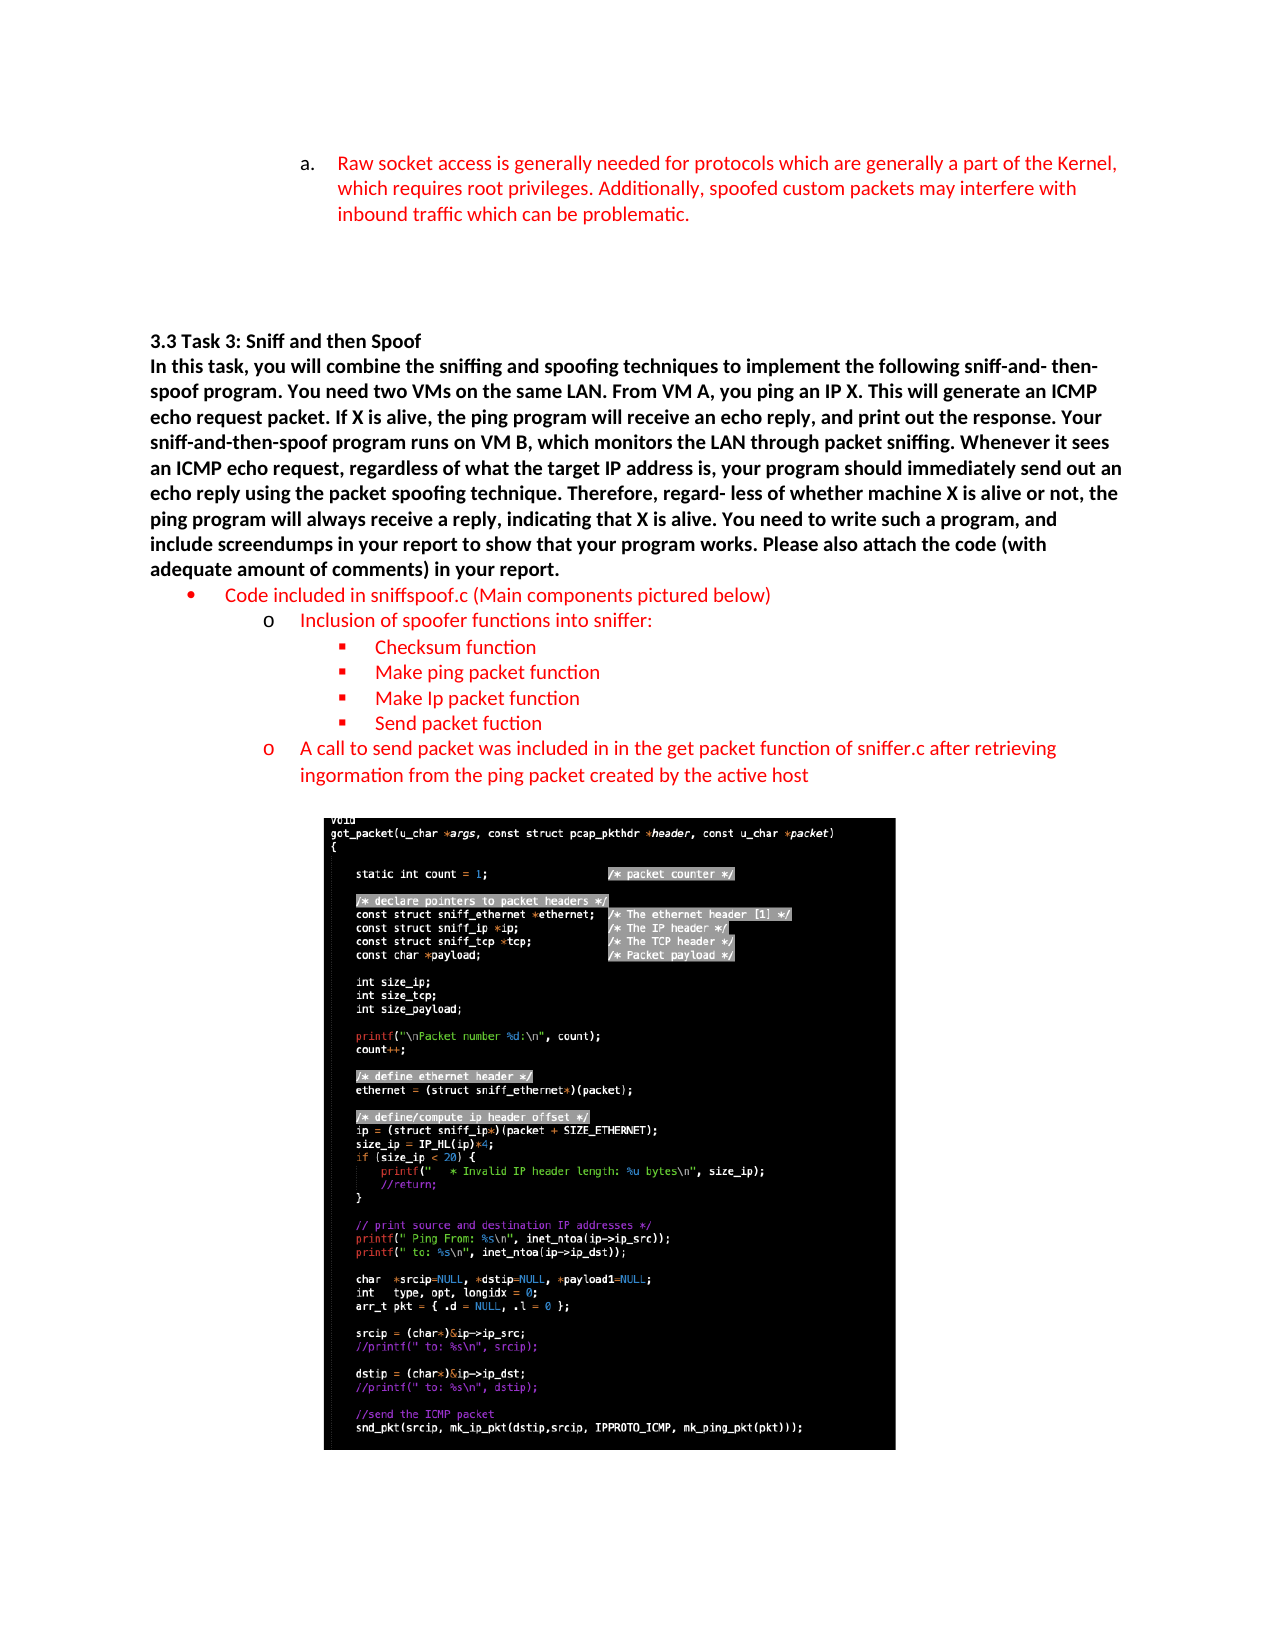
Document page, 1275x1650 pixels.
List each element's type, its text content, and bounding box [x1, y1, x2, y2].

list Make ping packet function [337, 659, 1125, 685]
list Make Ip packet function [337, 685, 1125, 710]
text In this task, you will combine the sniffing and spoofing techniques to implement the following sniff-and- then-spoof program. You need two VMs on the same LAN. From VM A, you ping an IP X. This will generate an ICMP echo request packet. If X is alive, the ping program will receive an echo reply, and print out the response. Your sniff-and-then-spoof program runs on VM B, which monitors the LAN through packet sniffing. Whenever it sees an ICMP echo request, regardless of what the target IP address is, your program should immediately send out an echo reply using the packet spoofing technique. Therefore, regard- less of whether machine X is alive or not, the ping program will always receive a reply, indicating that X is alive. You need to write such a program, and include screendumps in your report to show that your program works. Please also attach the code (with adequate amount of comments) in your report. [150, 353, 1125, 582]
list A call to send packet was included in in the get packet function of sniffer.c after retrieving ingormation from the ping packet created by the active host [262, 736, 1125, 787]
picture [323, 818, 896, 1450]
list Raw socket access is generally needed for protocols which are generally a part of the Kernel, which requires root privileges. Additionally, spoofed custom packets may interfere with inbound traffic which can be problematic. [300, 150, 1125, 226]
list Code included in sniffspoof.c (Main components pictured below) [187, 582, 1125, 607]
list Send packet fuction [337, 710, 1125, 736]
list Inclusion of spoofer functions into sniffer: [262, 607, 1125, 634]
list Checksum function [337, 634, 1125, 659]
text 3.3 Task 3: Sniff and then Spoof [150, 328, 1125, 353]
